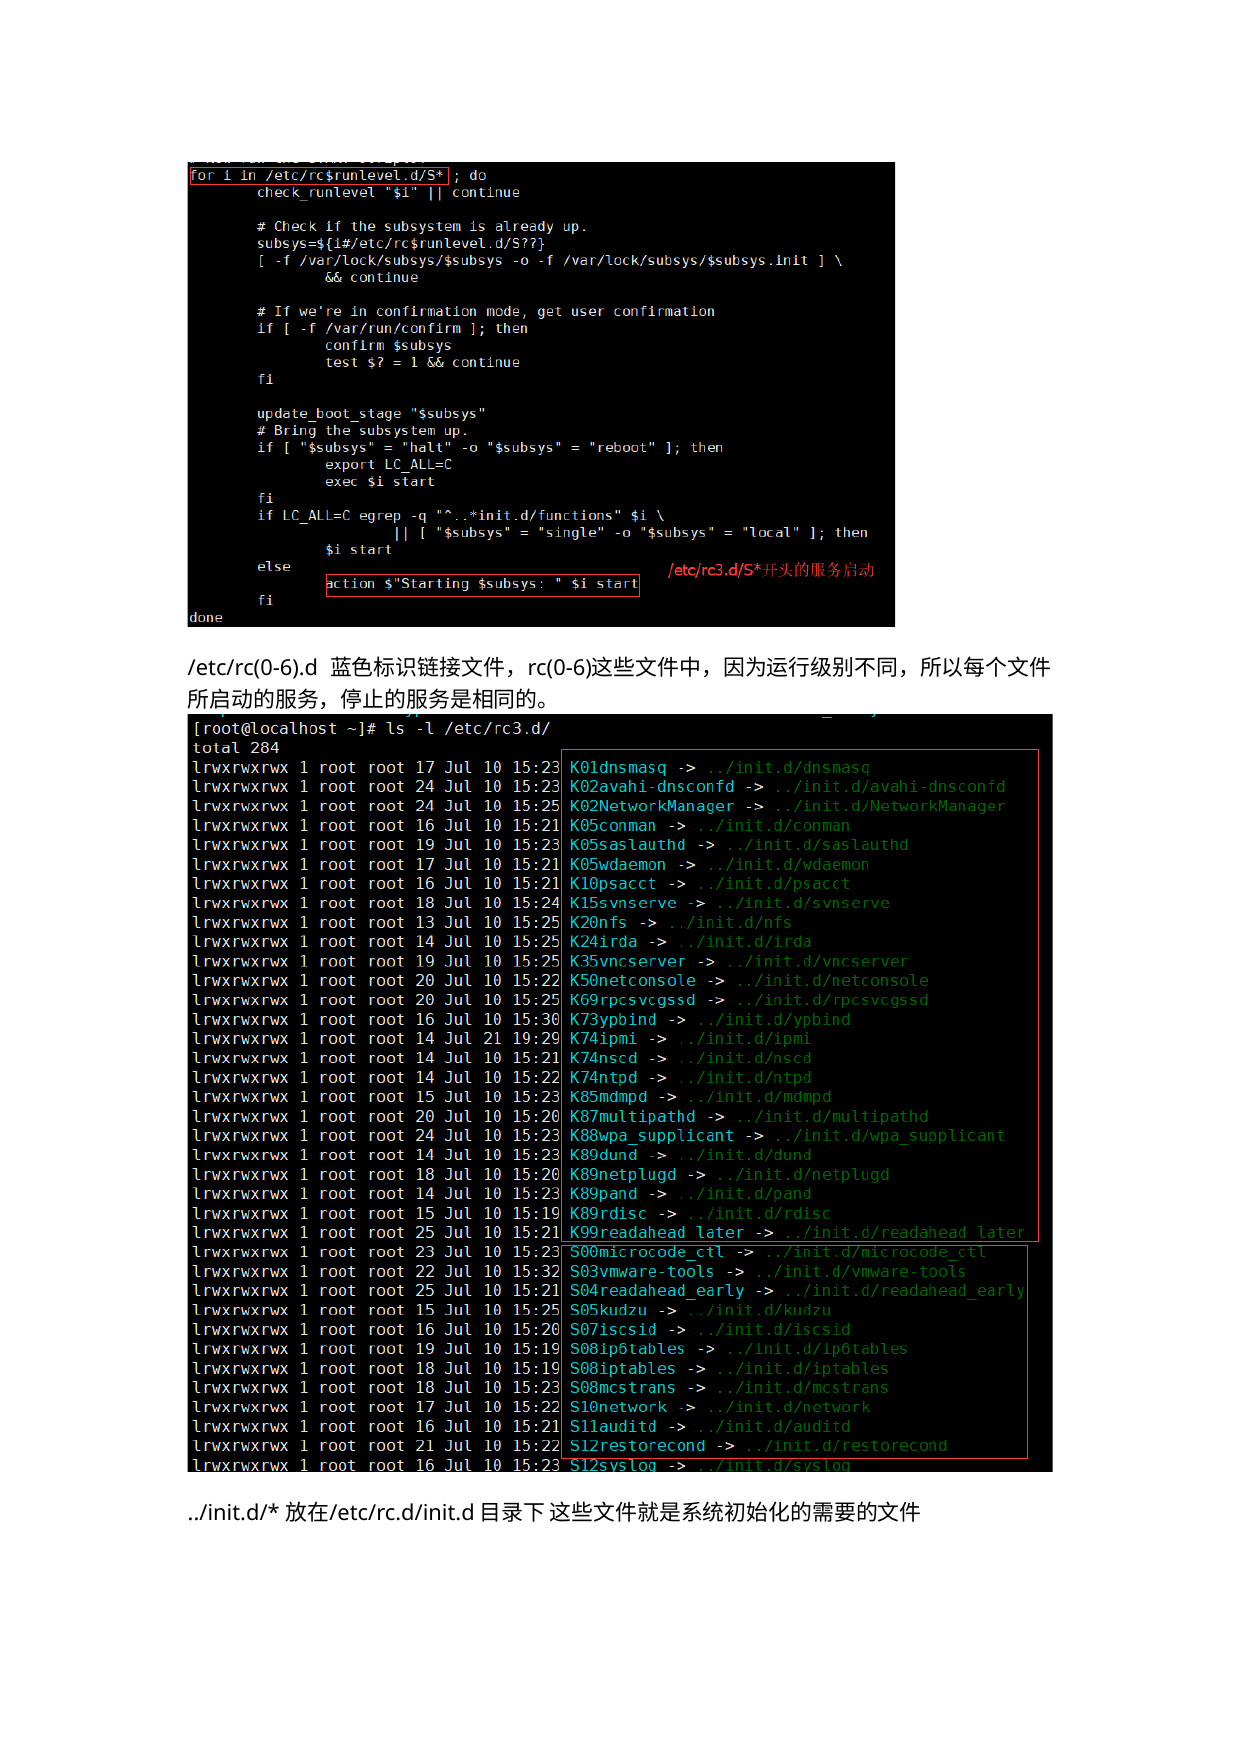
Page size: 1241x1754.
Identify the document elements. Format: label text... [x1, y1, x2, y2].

picture [187, 162, 896, 627]
picture [187, 714, 1053, 1472]
text ../init.d/* 放在/etc/rc.d/init.d目录下 这些文件就是系统初始化的需要的文件 [187, 1494, 1053, 1527]
text /etc/rc(0-6).d 蓝色标识链接文件，rc(0-6)这些文件中，因为运行级别不同，所以每个文件所启动的服务，停止的服务是相同的。 [187, 649, 1053, 714]
